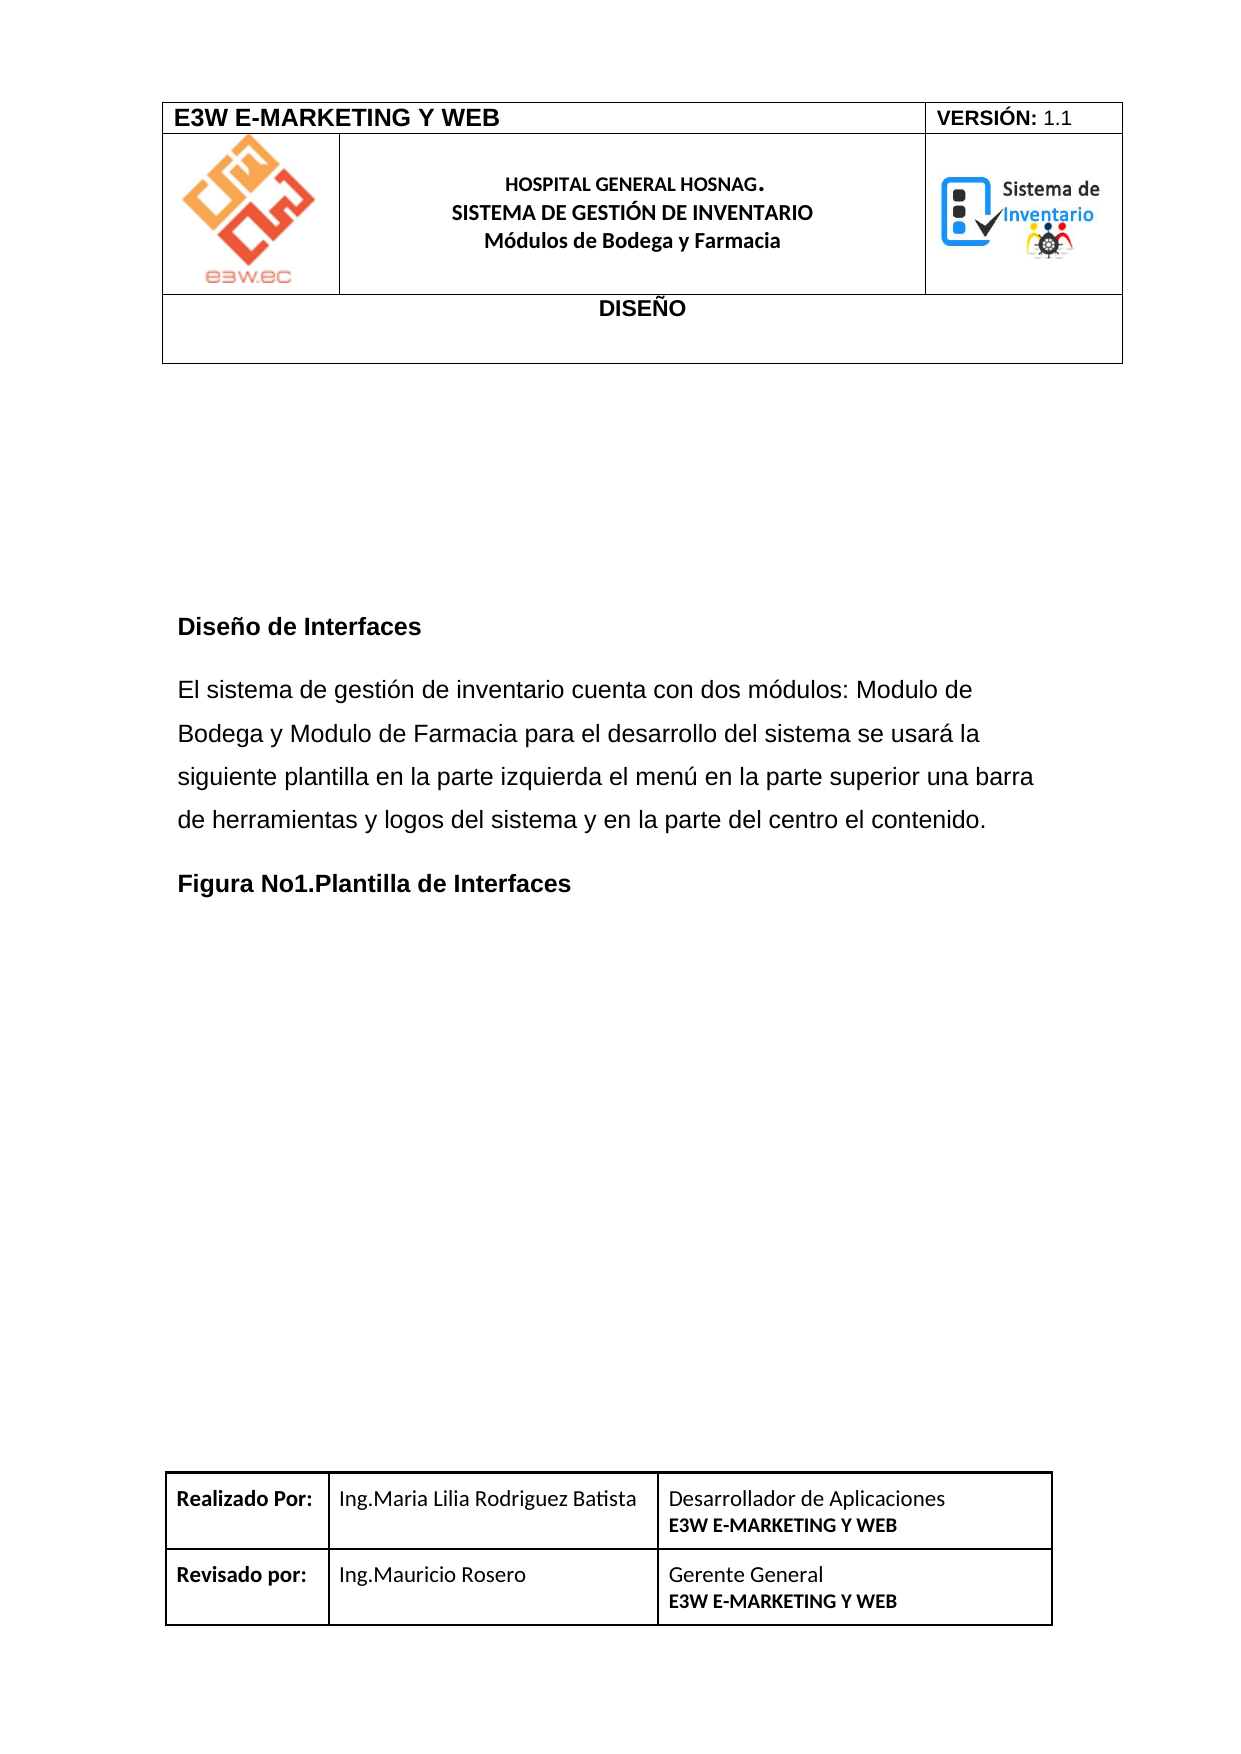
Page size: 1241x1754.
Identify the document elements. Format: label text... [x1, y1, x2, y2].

text Figura No1.Plantilla de Interfaces [177, 869, 1063, 897]
picture [176, 134, 326, 283]
text Diseño de Interfaces [177, 611, 1063, 640]
picture [938, 168, 1110, 259]
text El sistema de gestión de inventario cuenta con dos módulos: Modulo de Bodega y Modulo de Farmacia para el desarrollo del sistema se usará la siguiente plantilla en la parte izquierda el menú en la parte superior una barra de herramientas y logos del sistema y en la parte del centro el contenido. [177, 675, 1063, 833]
